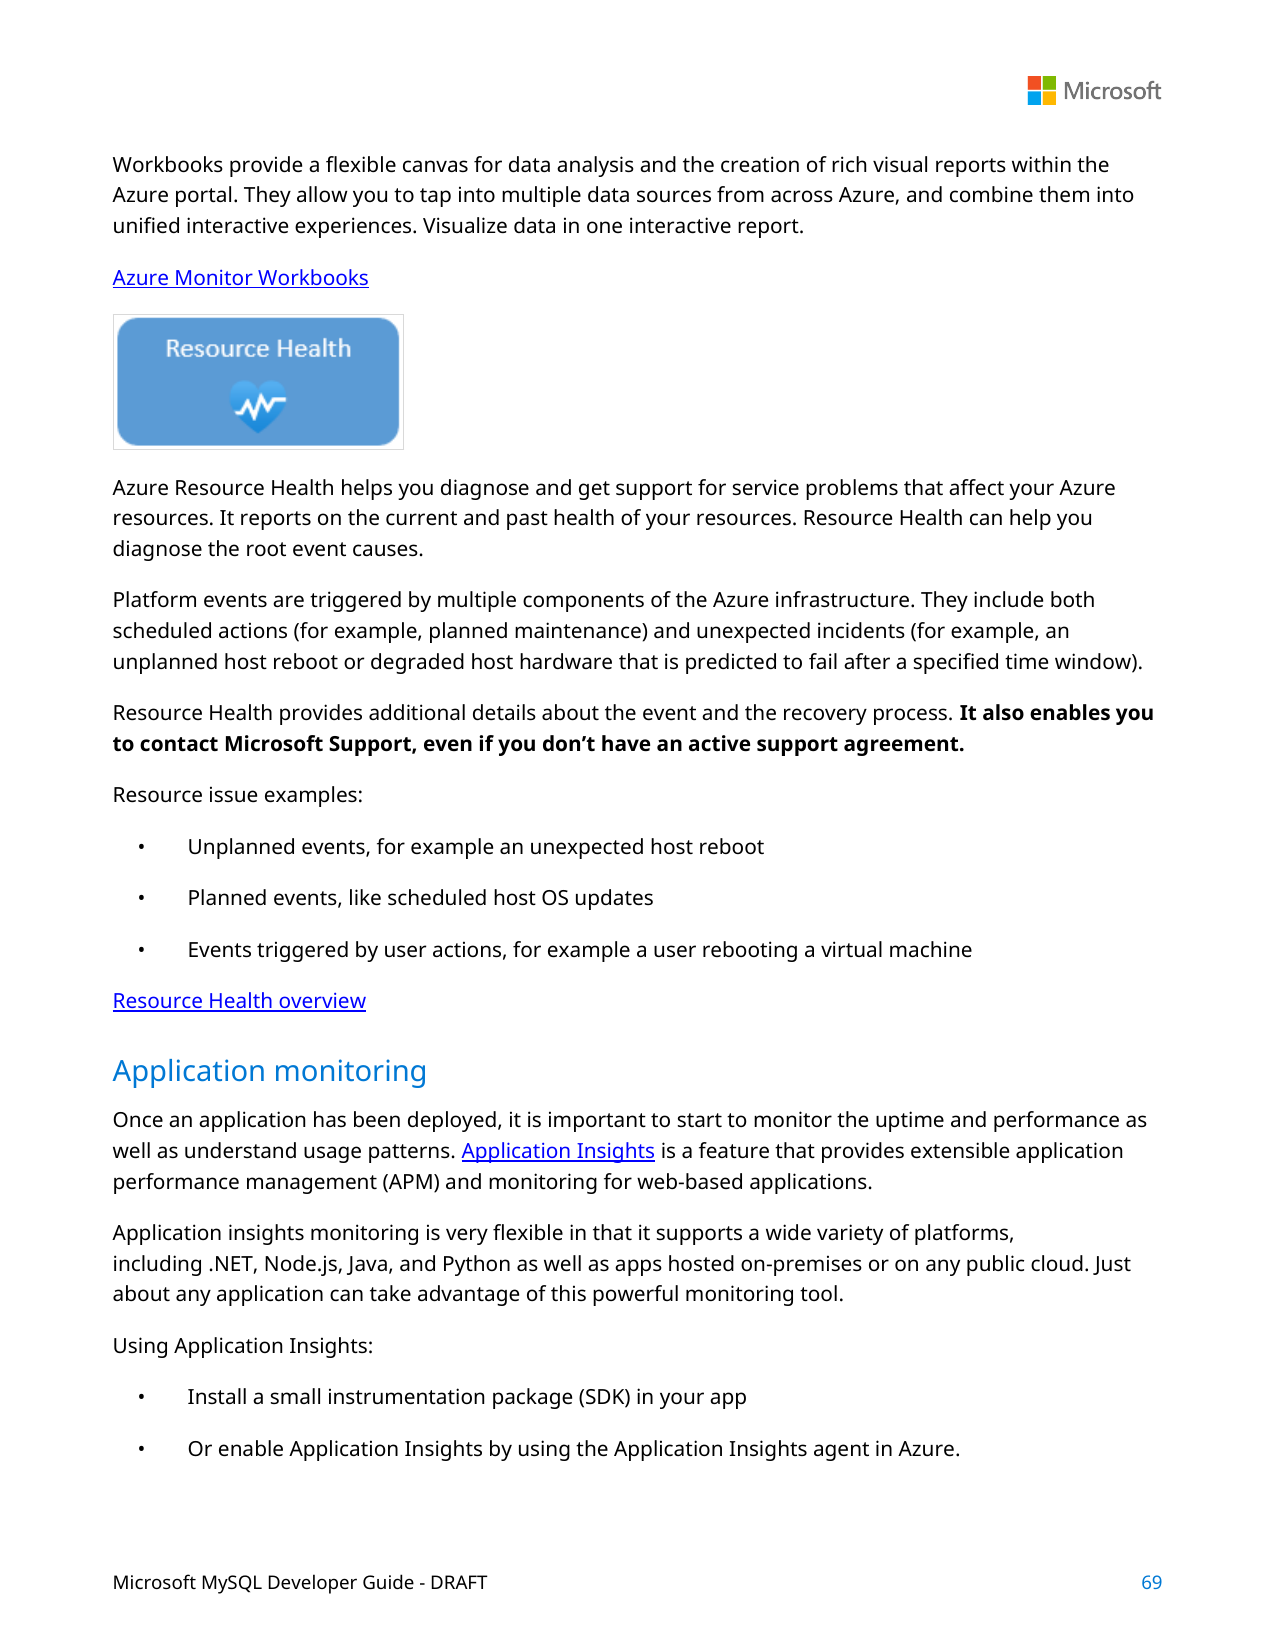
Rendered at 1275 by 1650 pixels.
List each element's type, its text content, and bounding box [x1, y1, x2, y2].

list Or enable Application Insights by using the Application Insights agent in Azure. [137, 1434, 1162, 1462]
list Unplanned events, for example an unexpected host reboot [137, 832, 1162, 860]
text Azure Monitor Workbooks [112, 263, 1162, 291]
text Using Application Insights: [112, 1331, 1162, 1359]
text Resource Health provides additional details about the event and the recovery process. It also enables you to contact Microsoft Support, even if you don’t have an active support agreement. [112, 698, 1162, 757]
list Events triggered by user actions, for example a user rebooting a virtual machine [137, 935, 1162, 963]
text Once an application has been deployed, it is important to start to monitor the uptime and performance as well as understand usage patterns. Application Insights is a feature that provides extensible application performance management (APM) and monitoring for web-based applications. [112, 1106, 1162, 1195]
text Resource issue examples: [112, 780, 1162, 809]
text Resource Health overview [112, 986, 1162, 1015]
text Azure Resource Health helps you diagnose and get support for service problems that affect your Azure resources. It reports on the current and past health of your resources. Resource Health can help you diagnose the root event causes. [112, 473, 1162, 563]
list Install a small instrumentation package (SDK) in your app [137, 1382, 1162, 1411]
list Planned events, like scheduled host OS updates [137, 883, 1162, 912]
picture [114, 315, 403, 449]
subtitle Application monitoring [112, 1050, 1162, 1090]
text Application insights monitoring is very flexible in that it supports a wide variety of platforms, including .NET, Node.js, Java, and Python as well as apps hosted on-premises or on any public cloud. Just about any application can take advantage of this powerful monitoring tool. [112, 1218, 1162, 1308]
picture [1026, 75, 1163, 107]
text Platform events are triggered by multiple components of the Azure infrastructure. They include both scheduled actions (for example, planned maintenance) and unexpected incidents (for example, an unplanned host reboot or degraded host hardware that is predicted to fail after a specified time window). [112, 586, 1162, 675]
text Workbooks provide a flexible canvas for data analysis and the creation of rich visual reports within the Azure portal. They allow you to tap into multiple data sources from across Azure, and combine them into unified interactive experiences. Visualize data in one interactive report. [112, 150, 1162, 240]
